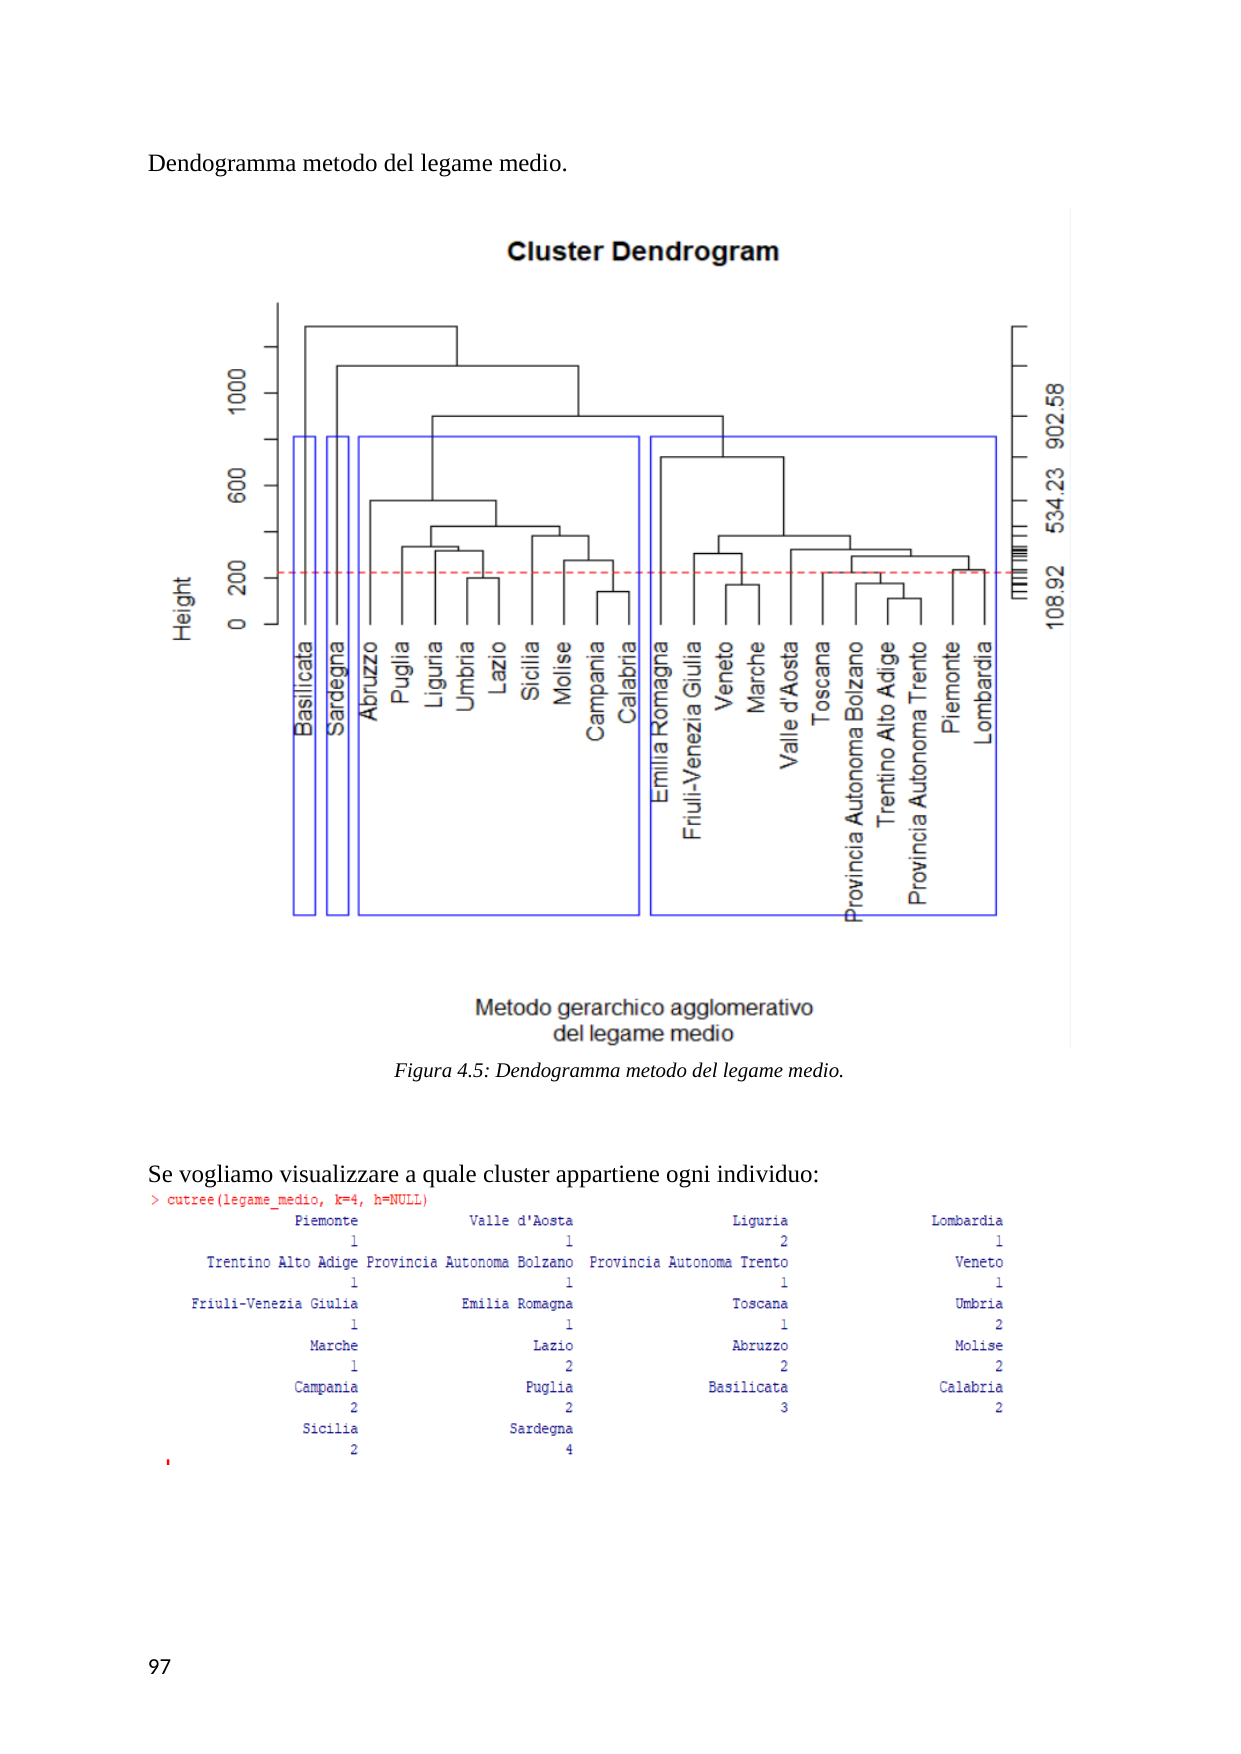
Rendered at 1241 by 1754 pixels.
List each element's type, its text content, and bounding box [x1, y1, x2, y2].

text Se vogliamo visualizzare a quale cluster appartiene ogni individuo: [148, 1159, 1092, 1189]
text Dendogramma metodo del legame medio. [148, 148, 1092, 176]
picture [147, 1189, 1093, 1465]
picture [169, 207, 1071, 1047]
